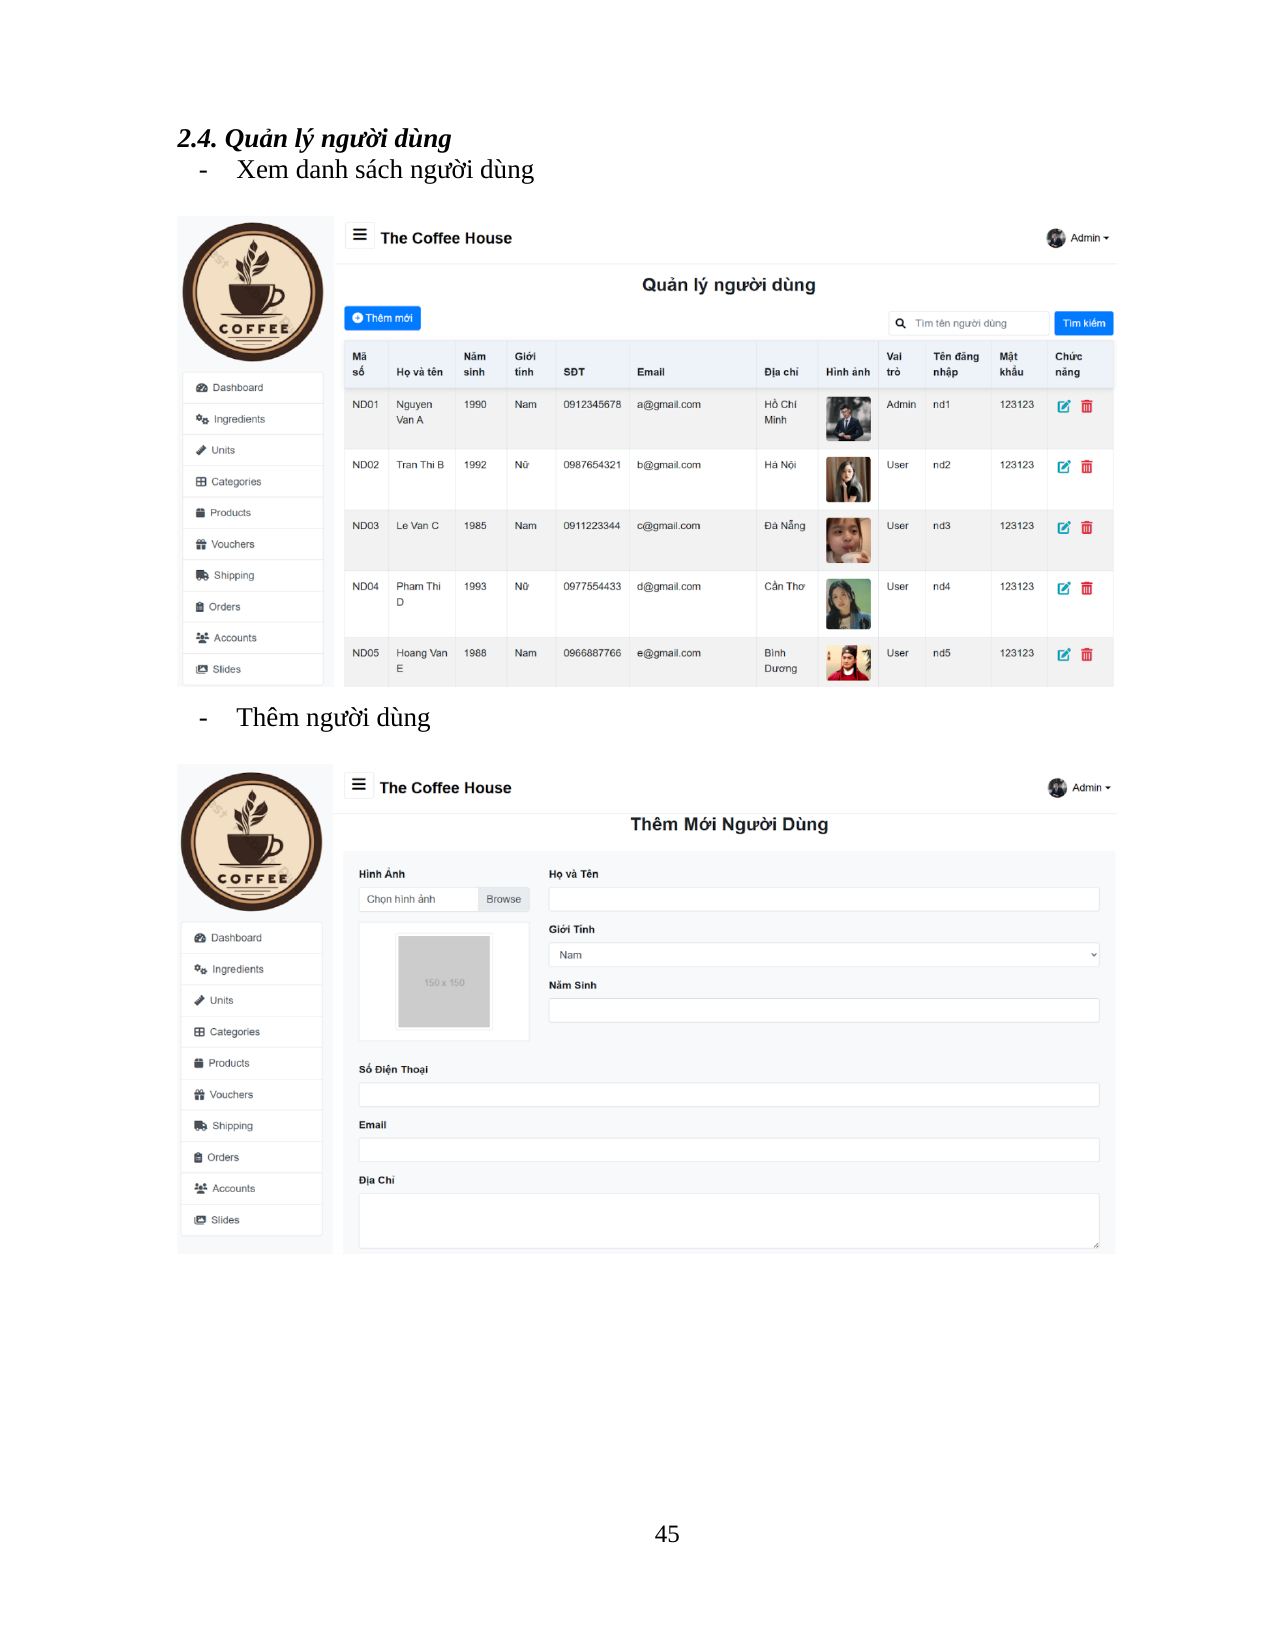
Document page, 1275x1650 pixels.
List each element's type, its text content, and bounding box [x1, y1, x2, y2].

list Thêm người dùng [199, 701, 1157, 732]
subtitle 2.4. Quản lý người dùng [177, 122, 1157, 153]
list Xem danh sách người dùng [199, 153, 1157, 184]
picture [177, 216, 1118, 687]
picture [177, 764, 1118, 1254]
